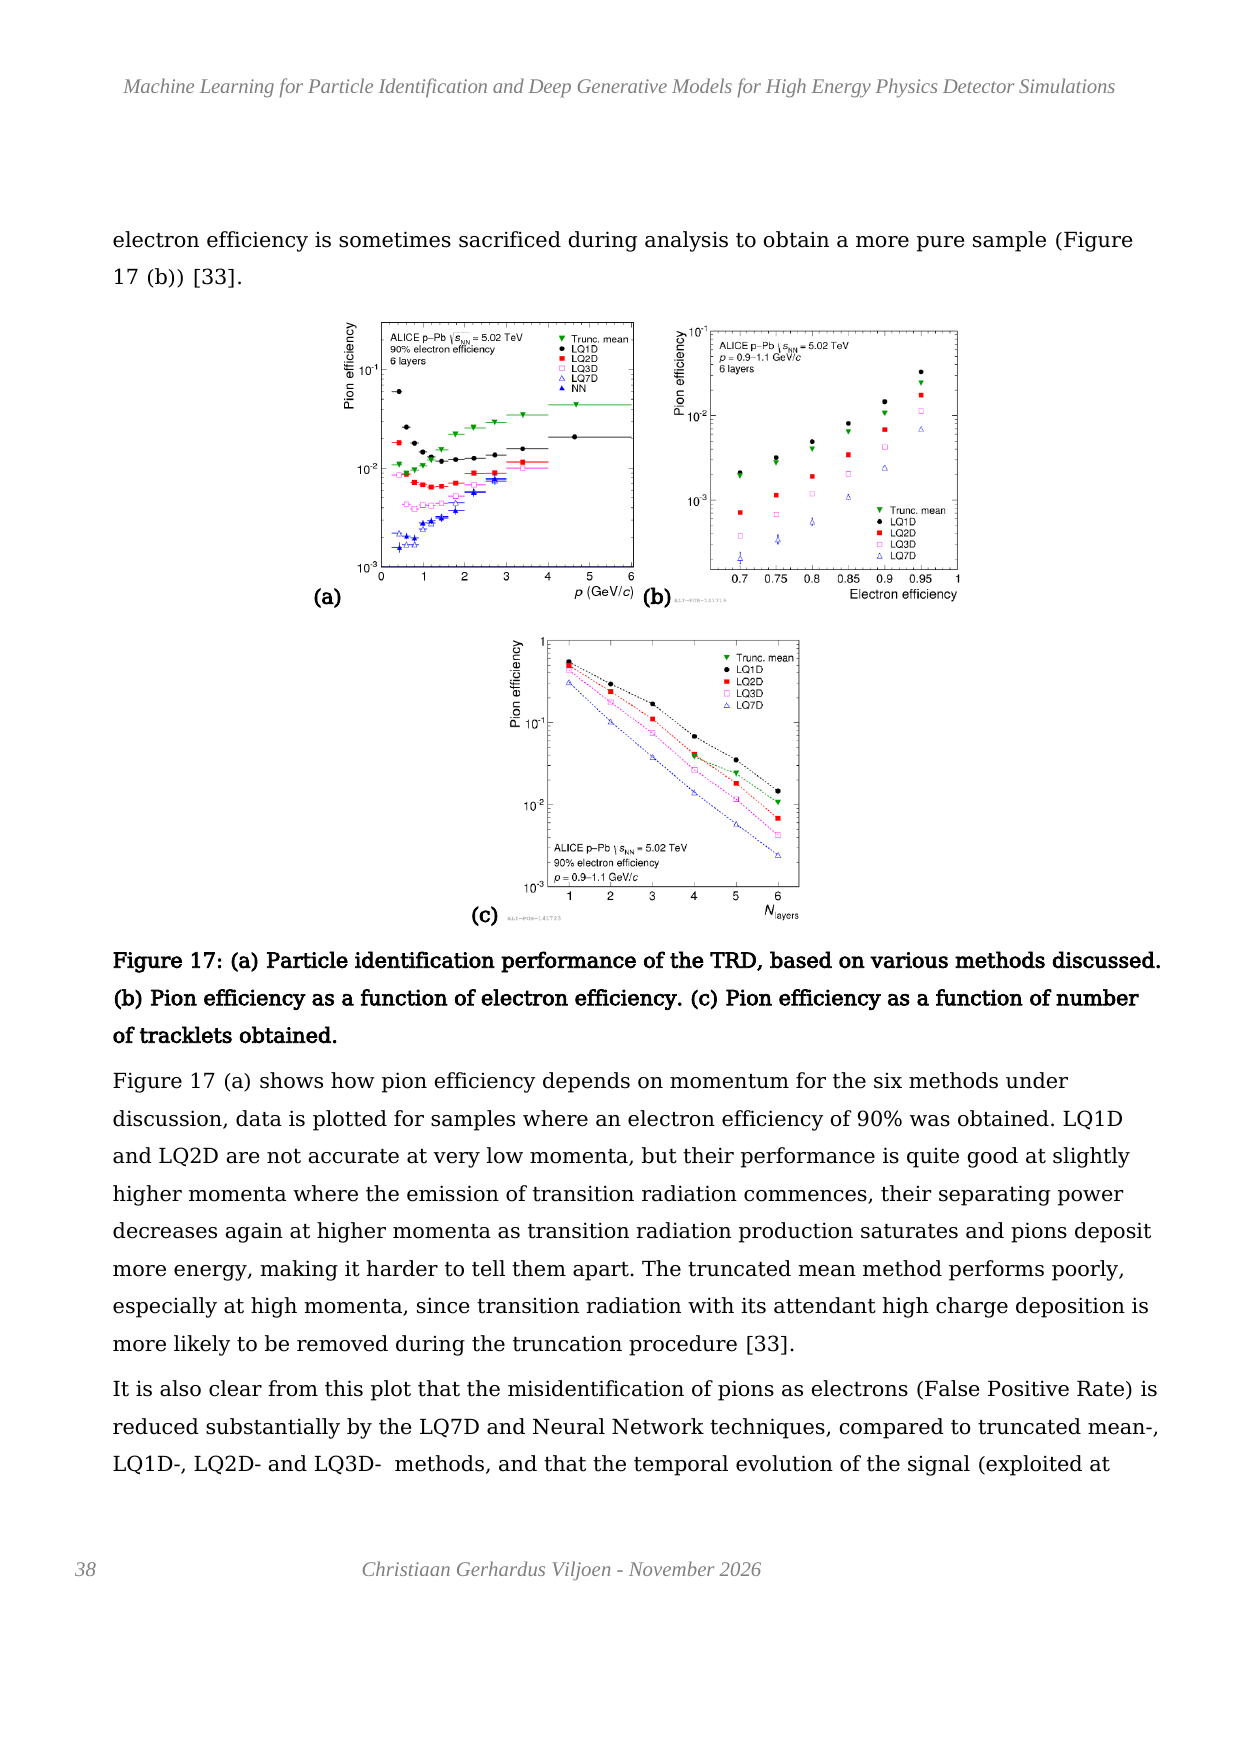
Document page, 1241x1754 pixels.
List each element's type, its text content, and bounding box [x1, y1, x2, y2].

picture [342, 310, 642, 604]
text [112, 1376, 1165, 1476]
picture [672, 319, 966, 604]
text Figure 17 (a) shows how pion efficiency depends on momentum for the six methods under discussion, data is plotted for samples where an electron efficiency of 90% was obtained. LQ1D and LQ2D are not accurate at very low momenta, but their performance is quite good at slightly higher momenta where the emission of transition radiation commences, their separating power decreases again at higher momenta as transition radiation production saturates and pions deposit more energy, making it harder to tell them apart. The truncated mean method performs poorly, especially at high momenta, since transition radiation with its attendant high charge deposition is more likely to be removed during the truncation procedure . [112, 1068, 1165, 1355]
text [112, 227, 1165, 289]
text Figure 17: (a) Particle identification performance of the TRD, based on various methods discussed. (b) Pion efficiency as a function of electron efficiency. (c) Pion efficiency as a function of number of tracklets obtained. [112, 947, 1165, 1047]
picture [505, 628, 808, 922]
